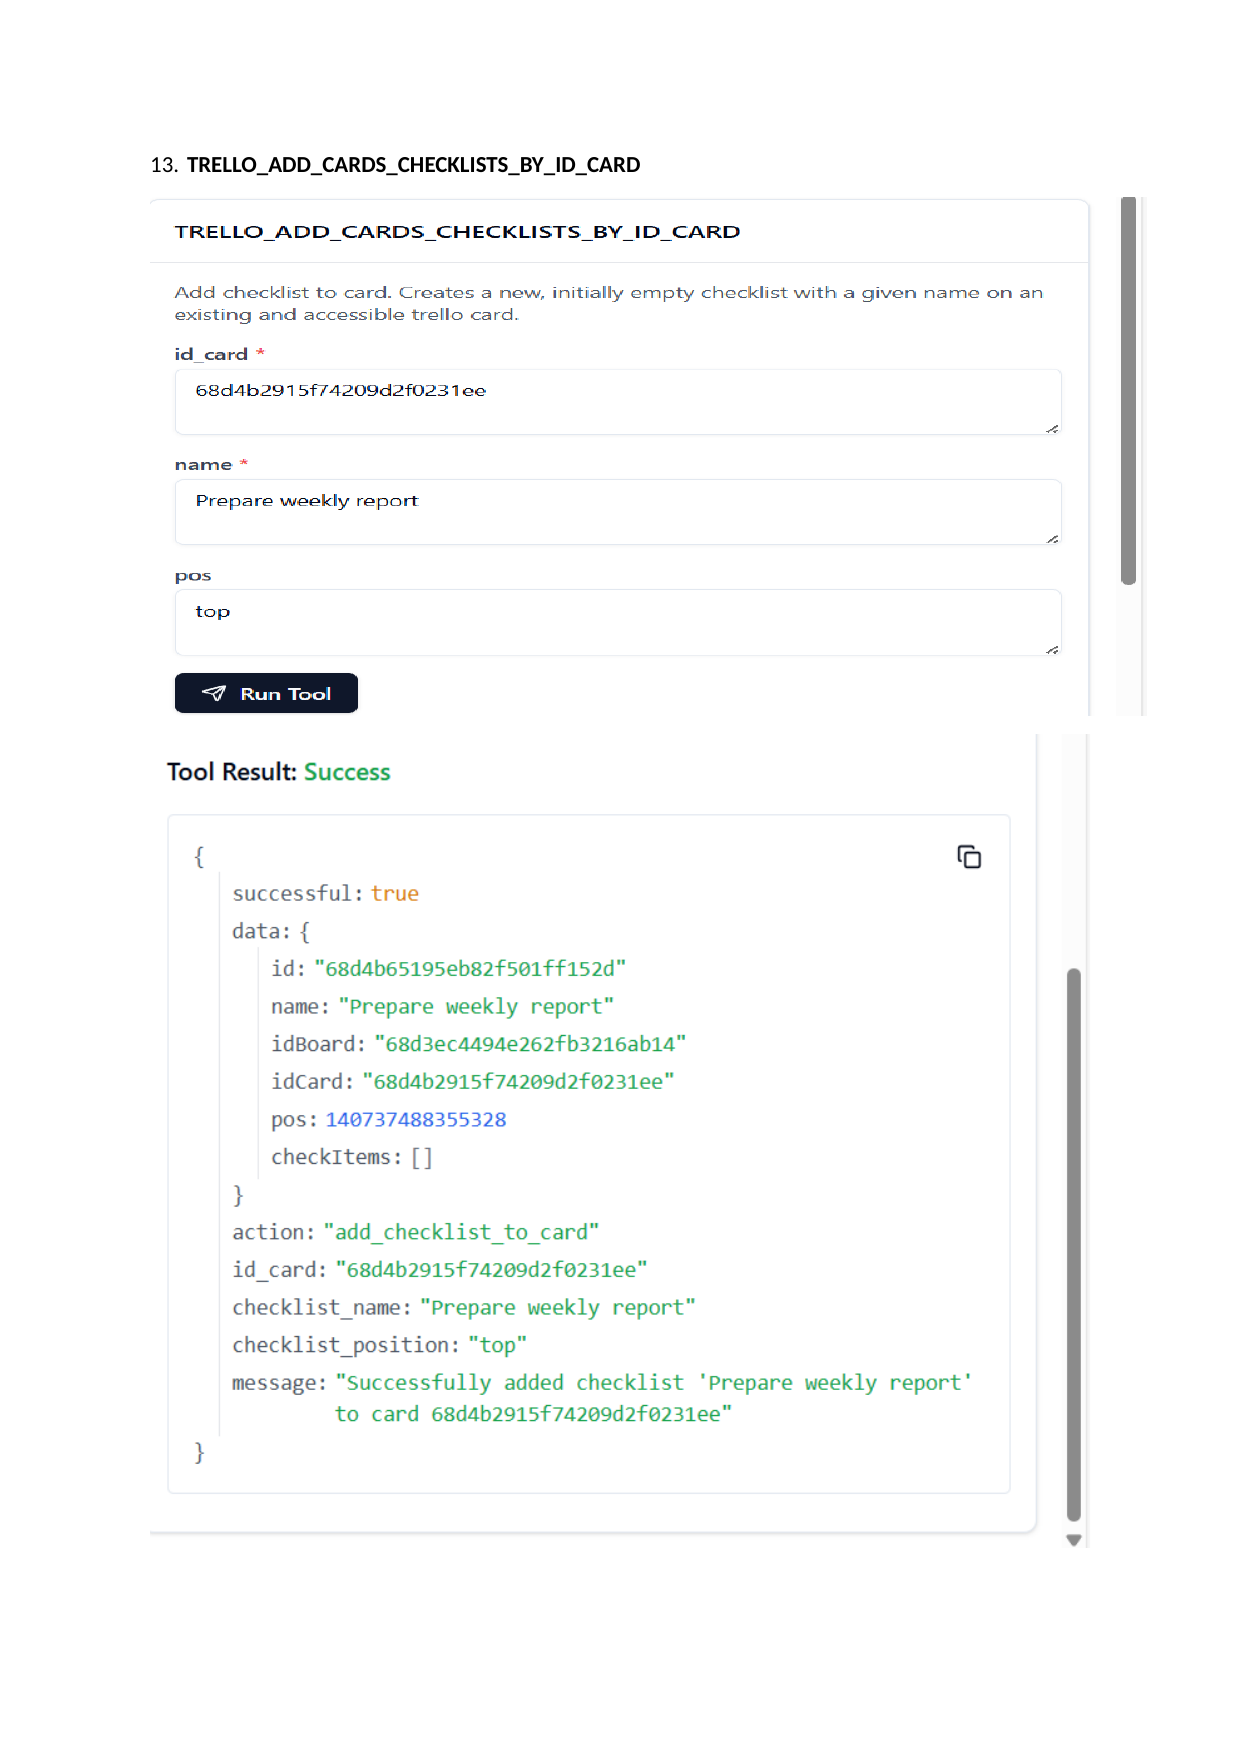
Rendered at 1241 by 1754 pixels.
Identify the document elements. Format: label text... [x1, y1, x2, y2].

text 13. TRELLO_ADD_CARDS_CHECKLISTS_BY_ID_CARD [150, 150, 1090, 178]
picture [150, 734, 1091, 1548]
picture [150, 197, 1147, 716]
